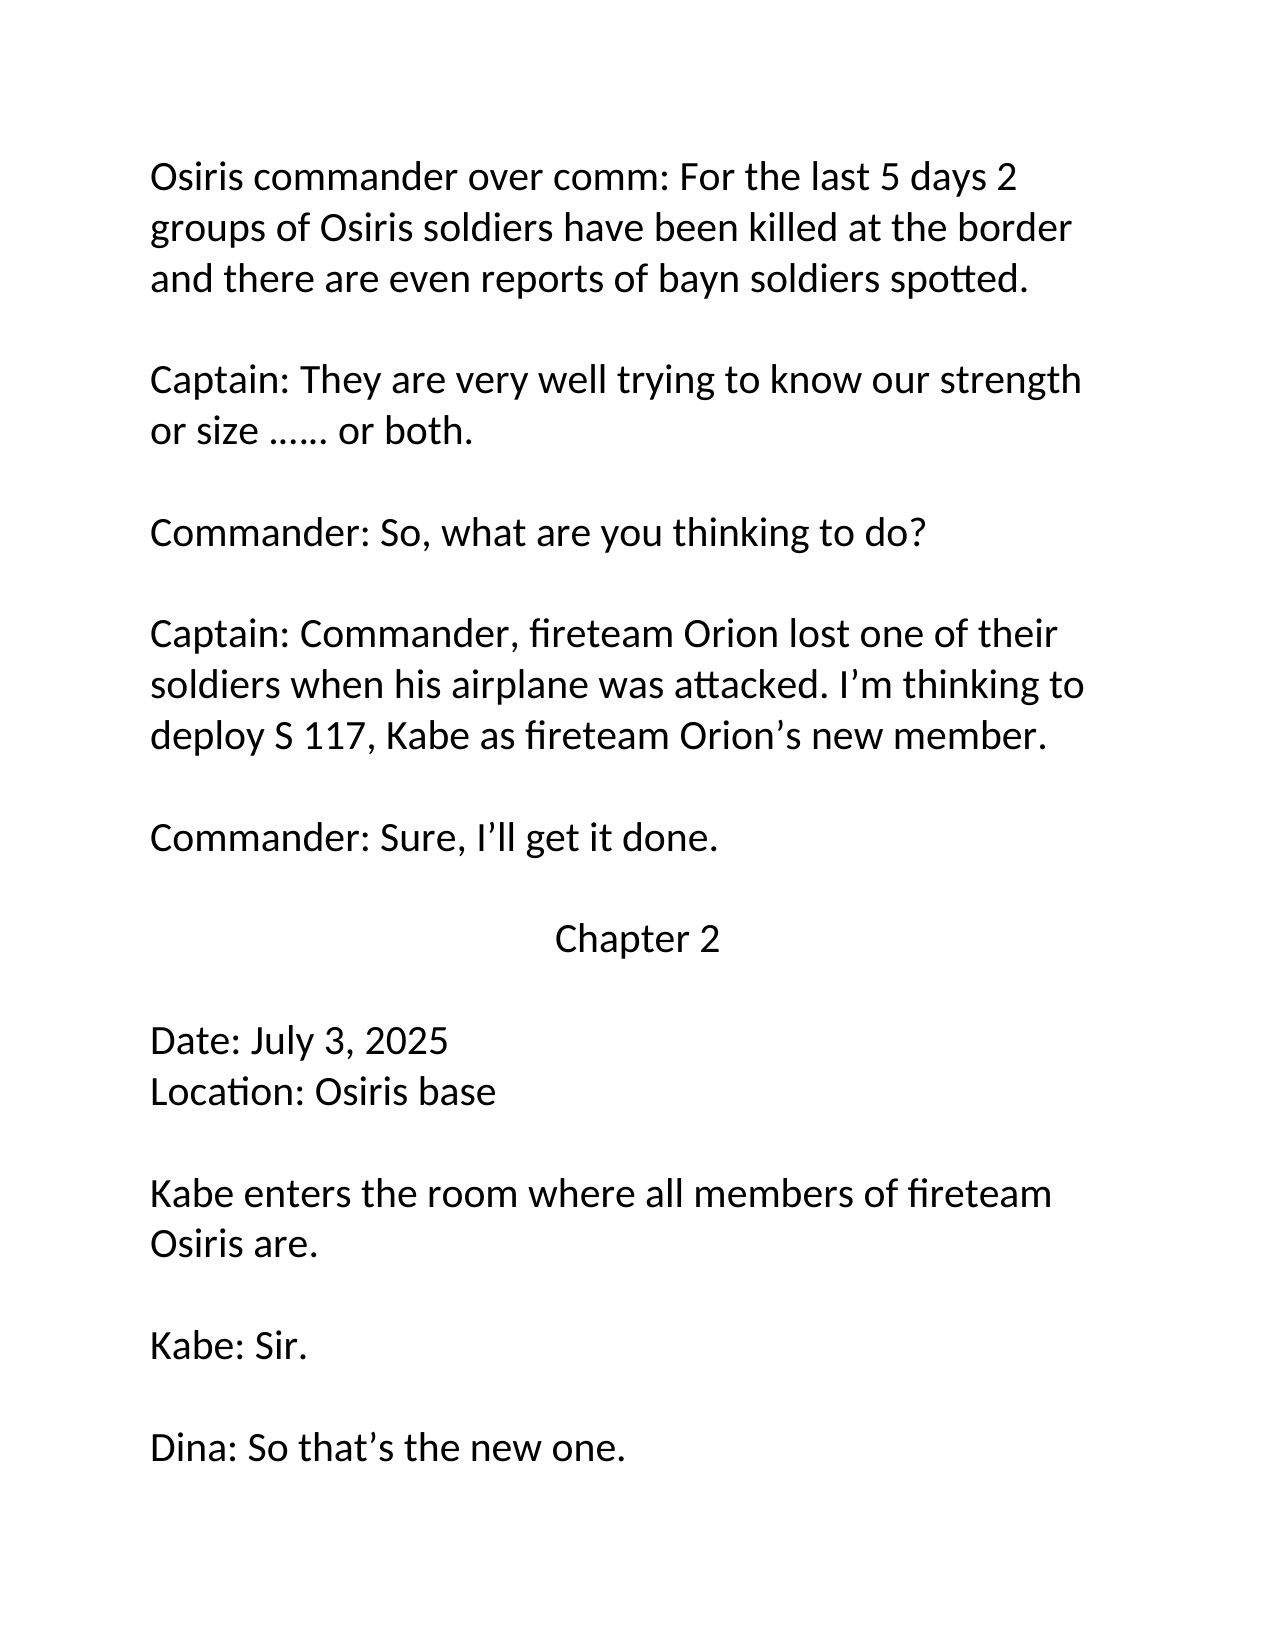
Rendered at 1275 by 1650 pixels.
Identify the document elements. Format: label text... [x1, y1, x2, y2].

text Captain: Commander, fireteam Orion lost one of their soldiers when his airplane was attacked. I’m thinking to deploy S 117, Kabe as fireteam Orion’s new member. [150, 607, 1125, 760]
text Commander: Sure, I’ll get it done. [150, 811, 1125, 862]
text Captain: They are very well trying to know our strength or size .….. or both. [150, 353, 1125, 455]
text Kabe: Sir. [150, 1319, 1125, 1370]
text Dina: So that’s the new one. [150, 1421, 1125, 1472]
text Date: July 3, 2025 [150, 1014, 1125, 1065]
text Kabe enters the room where all members of fireteam Osiris are. [150, 1167, 1125, 1268]
text Commander: So, what are you thinking to do? [150, 506, 1125, 557]
text Osiris commander over comm: For the last 5 days 2 groups of Osiris soldiers have been killed at the border and there are even reports of bayn soldiers spotted. [150, 150, 1125, 302]
text Location: Osiris base [150, 1065, 1125, 1116]
text Chapter 2 [150, 912, 1125, 963]
